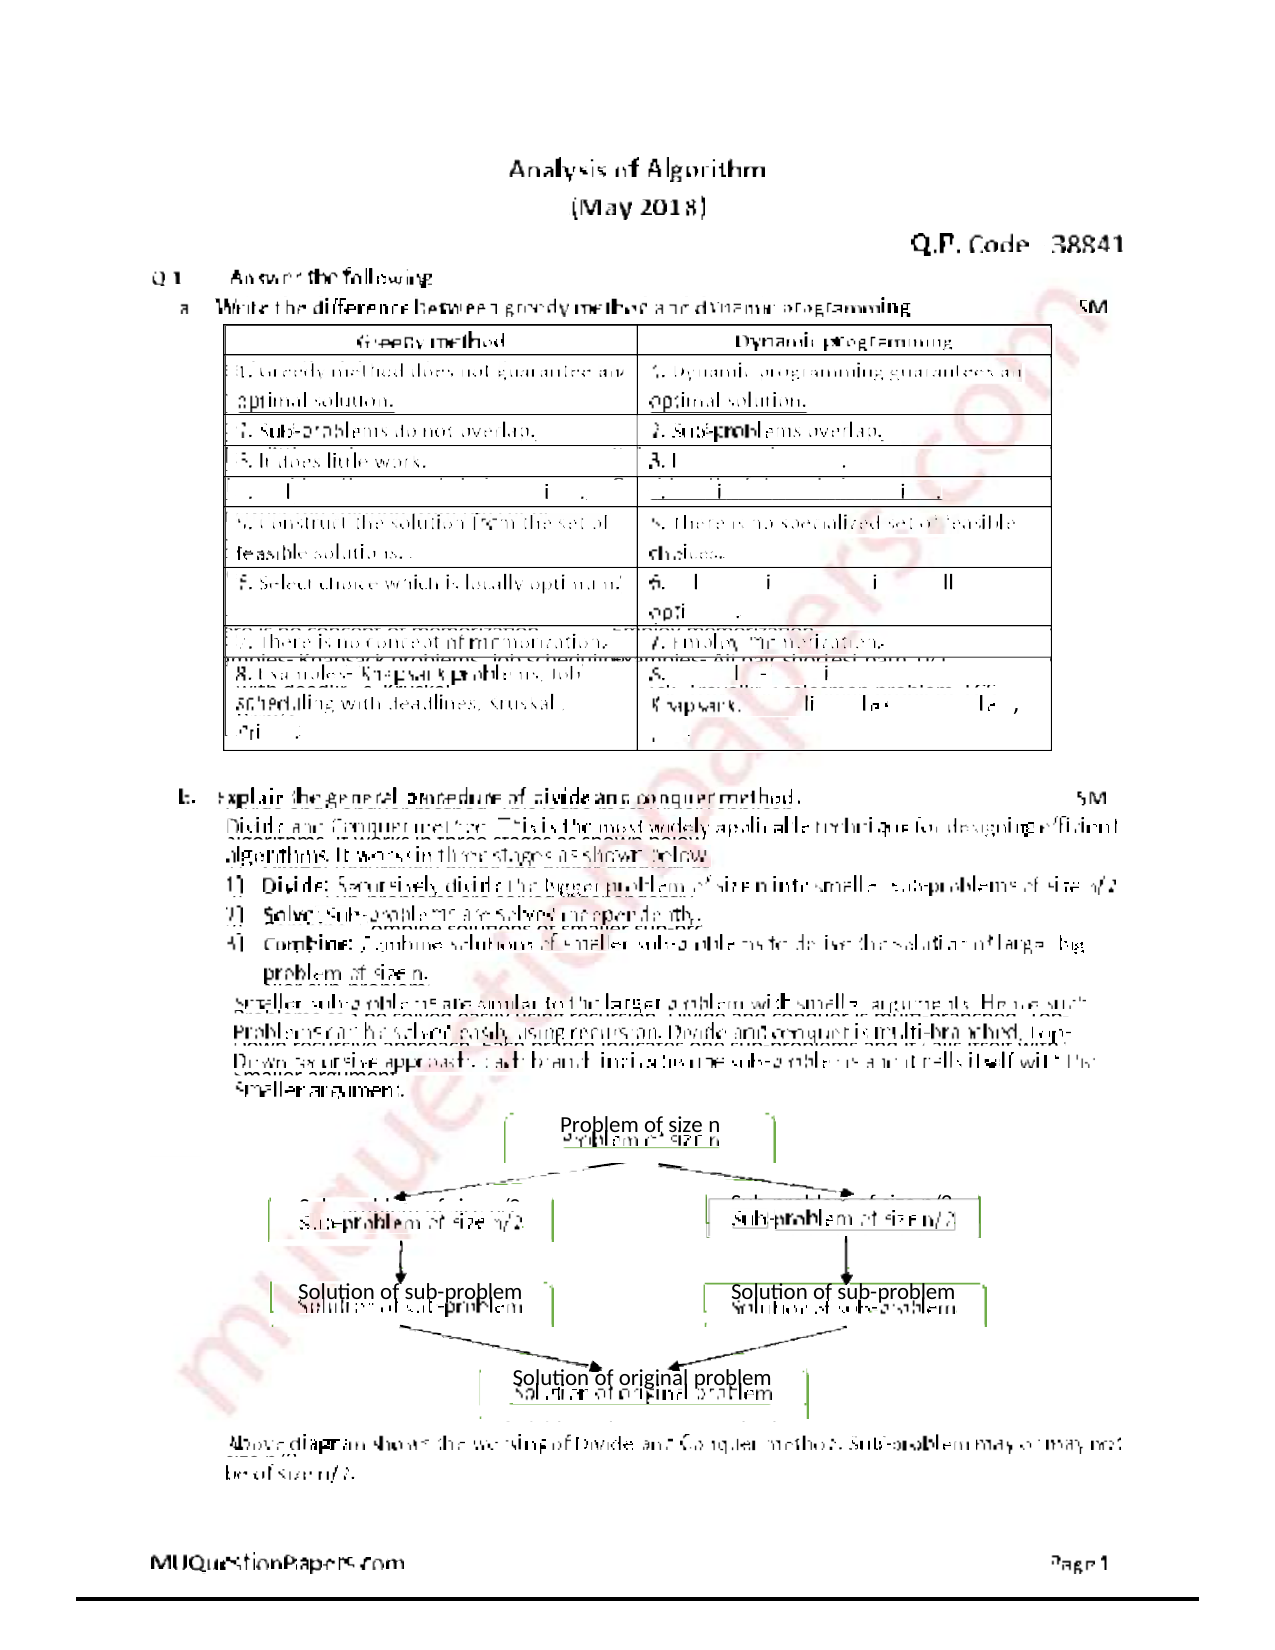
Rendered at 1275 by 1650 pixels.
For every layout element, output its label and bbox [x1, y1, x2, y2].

picture [76, 55, 1199, 1609]
